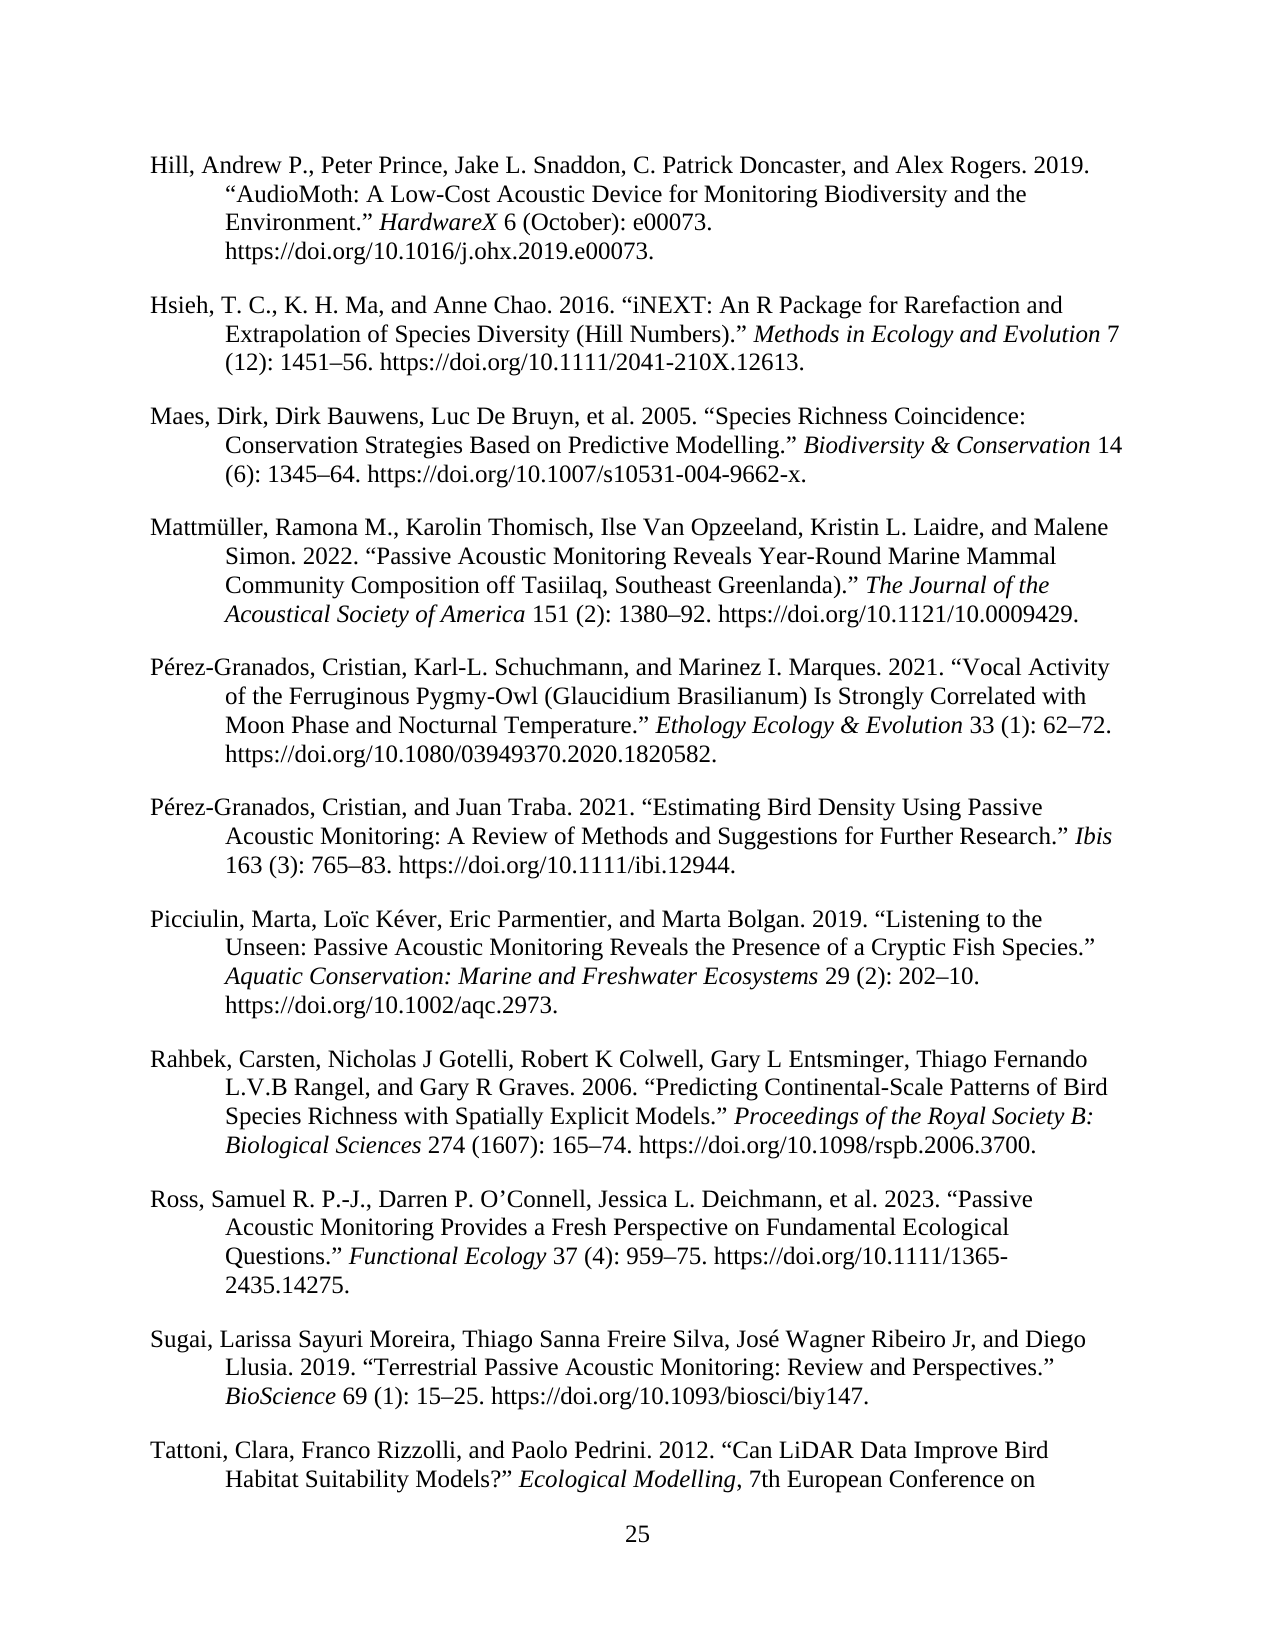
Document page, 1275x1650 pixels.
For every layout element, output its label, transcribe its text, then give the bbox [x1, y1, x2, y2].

text Hsieh, T. C., K. H. Ma, and Anne Chao. 2016. “iNEXT: An R Package for Rarefaction and Extrapolation of Species Diversity (Hill Numbers).” Methods in Ecology and Evolution 7 (12): 1451–56. https://doi.org/10.1111/2041-210X.12613. [150, 290, 1125, 376]
text Rahbek, Carsten, Nicholas J Gotelli, Robert K Colwell, Gary L Entsminger, Thiago Fernando L.V.B Rangel, and Gary R Graves. 2006. “Predicting Continental-Scale Patterns of Bird Species Richness with Spatially Explicit Models.” Proceedings of the Royal Society B: Biological Sciences 274 (1607): 165–74. https://doi.org/10.1098/rspb.2006.3700. [150, 1044, 1125, 1159]
text Maes, Dirk, Dirk Bauwens, Luc De Bruyn, et al. 2005. “Species Richness Coincidence: Conservation Strategies Based on Predictive Modelling.” Biodiversity & Conservation 14 (6): 1345–64. https://doi.org/10.1007/s10531-004-9662-x. [150, 401, 1125, 487]
text Hill, Andrew P., Peter Prince, Jake L. Snaddon, C. Patrick Doncaster, and Alex Rogers. 2019. “AudioMoth: A Low-Cost Acoustic Device for Monitoring Biodiversity and the Environment.” HardwareX 6 (October): e00073. https://doi.org/10.1016/j.ohx.2019.e00073. [150, 150, 1125, 265]
text Pérez-Granados, Cristian, Karl-L. Schuchmann, and Marinez I. Marques. 2021. “Vocal Activity of the Ferruginous Pygmy-Owl (Glaucidium Brasilianum) Is Strongly Correlated with Moon Phase and Nocturnal Temperature.” Ethology Ecology & Evolution 33 (1): 62–72. https://doi.org/10.1080/03949370.2020.1820582. [150, 652, 1125, 767]
text Pérez-Granados, Cristian, and Juan Traba. 2021. “Estimating Bird Density Using Passive Acoustic Monitoring: A Review of Methods and Suggestions for Further Research.” Ibis 163 (3): 765–83. https://doi.org/10.1111/ibi.12944. [150, 792, 1125, 879]
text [150, 1435, 1125, 1492]
text Ross, Samuel R. P.-J., Darren P. O’Connell, Jessica L. Deichmann, et al. 2023. “Passive Acoustic Monitoring Provides a Fresh Perspective on Fundamental Ecological Questions.” Functional Ecology 37 (4): 959–75. https://doi.org/10.1111/1365-2435.14275. [150, 1184, 1125, 1299]
text Sugai, Larissa Sayuri Moreira, Thiago Sanna Freire Silva, José Wagner Ribeiro Jr, and Diego Llusia. 2019. “Terrestrial Passive Acoustic Monitoring: Review and Perspectives.” BioScience 69 (1): 15–25. https://doi.org/10.1093/biosci/biy147. [150, 1324, 1125, 1410]
text Mattmüller, Ramona M., Karolin Thomisch, Ilse Van Opzeeland, Kristin L. Laidre, and Malene Simon. 2022. “Passive Acoustic Monitoring Reveals Year-Round Marine Mammal Community Composition off Tasiilaq, Southeast Greenlanda).” The Journal of the Acoustical Society of America 151 (2): 1380–92. https://doi.org/10.1121/10.0009429. [150, 512, 1125, 627]
text Picciulin, Marta, Loïc Kéver, Eric Parmentier, and Marta Bolgan. 2019. “Listening to the Unseen: Passive Acoustic Monitoring Reveals the Presence of a Cryptic Fish Species.” Aquatic Conservation: Marine and Freshwater Ecosystems 29 (2): 202–10. https://doi.org/10.1002/aqc.2973. [150, 904, 1125, 1019]
